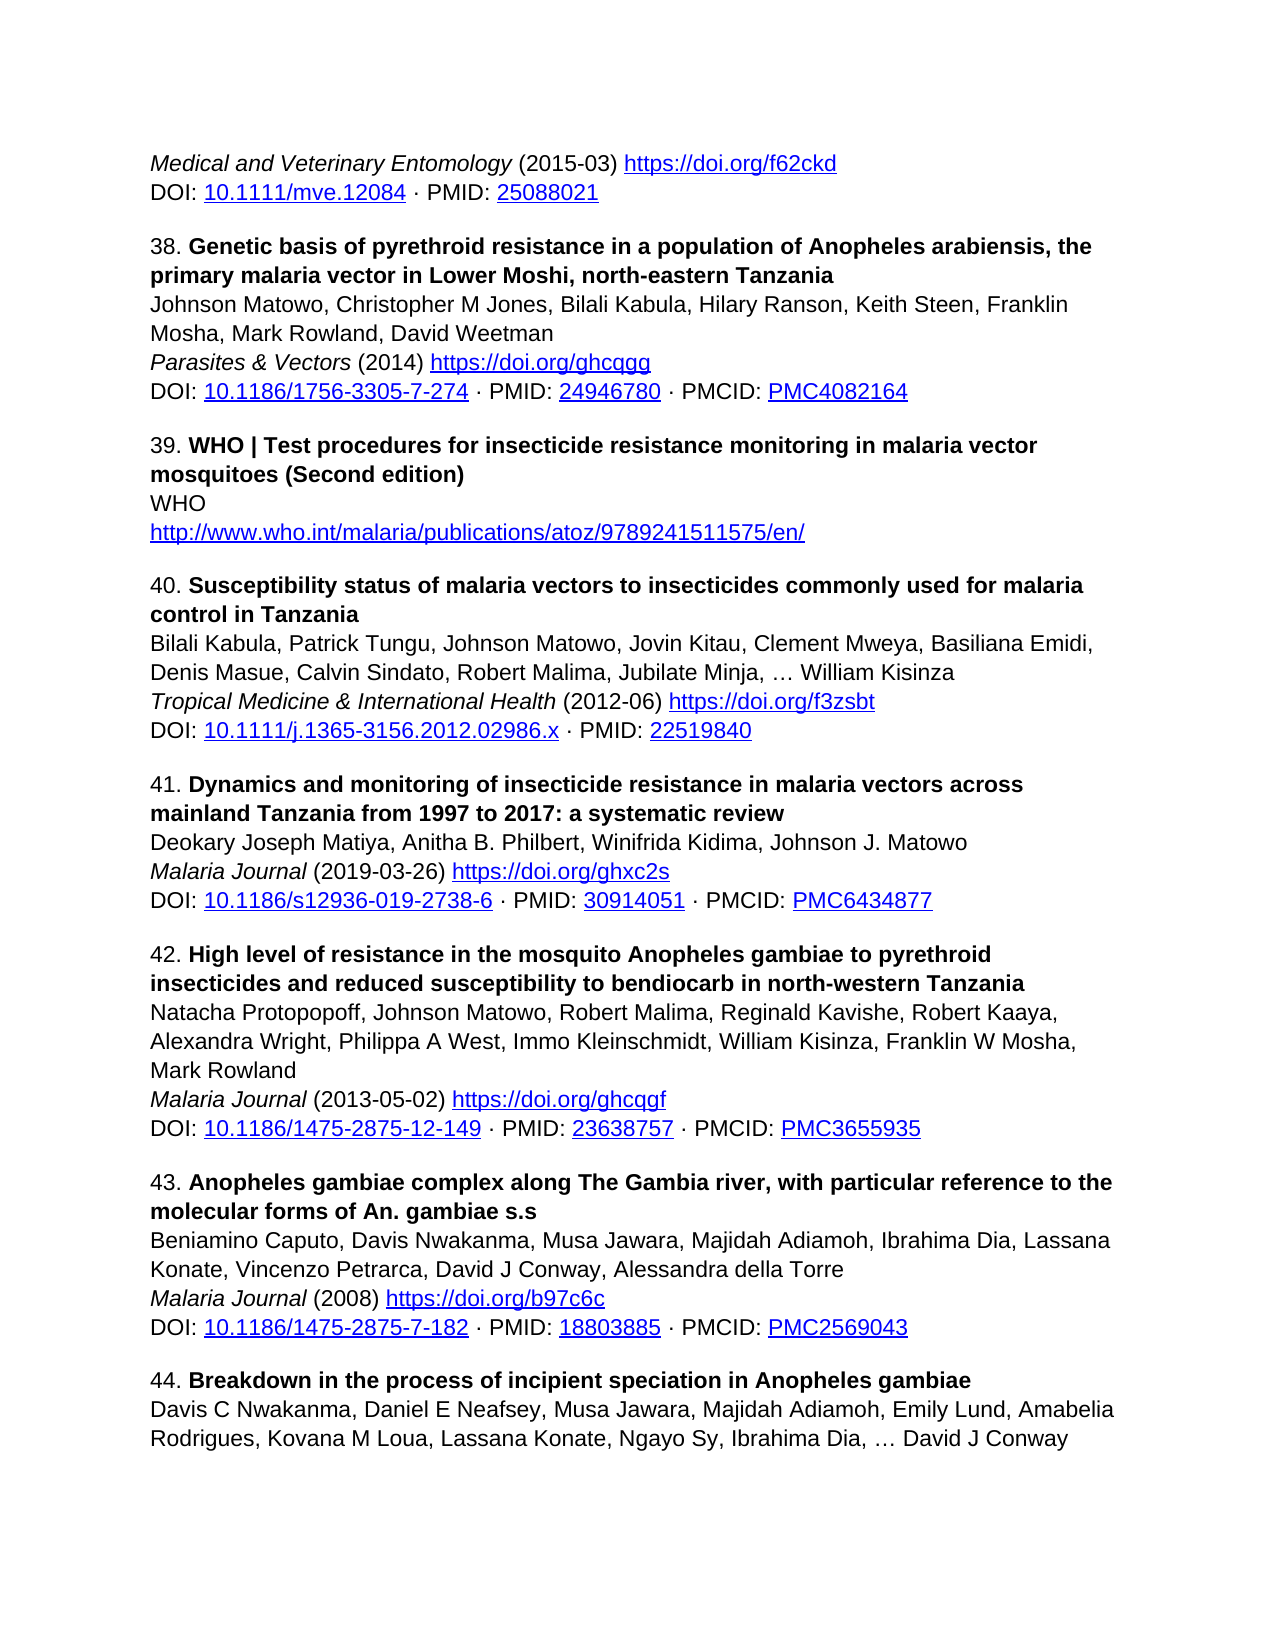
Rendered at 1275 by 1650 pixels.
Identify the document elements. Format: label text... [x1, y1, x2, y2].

text 42. High level of resistance in the mosquito Anopheles gambiae to pyrethroid insecticides and reduced susceptibility to bendiocarb in north-western Tanzania Natacha Protopopoff, Johnson Matowo, Robert Malima, Reginald Kavishe, Robert Kaaya, Alexandra Wright, Philippa A West, Immo Kleinschmidt, William Kisinza, Franklin W Mosha, Mark Rowland Malaria Journal (2013-05-02) https://doi.org/ghcqgf DOI: 10.1186/1475-2875-12-149 · PMID: 23638757 · PMCID: PMC3655935 [150, 941, 1125, 1141]
text 39. WHO | Test procedures for insecticide resistance monitoring in malaria vector mosquitoes (Second edition) WHO http://www.who.int/malaria/publications/atoz/9789241511575/en/ [150, 432, 1125, 545]
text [150, 1367, 1125, 1452]
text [150, 150, 1125, 205]
text 38. Genetic basis of pyrethroid resistance in a population of Anopheles arabiensis, the primary malaria vector in Lower Moshi, north-eastern Tanzania Johnson Matowo, Christopher M Jones, Bilali Kabula, Hilary Ranson, Keith Steen, Franklin Mosha, Mark Rowland, David Weetman Parasites & Vectors (2014) https://doi.org/ghcqgg DOI: 10.1186/1756-3305-7-274 · PMID: 24946780 · PMCID: PMC4082164 [150, 233, 1125, 404]
text 41. Dynamics and monitoring of insecticide resistance in malaria vectors across mainland Tanzania from 1997 to 2017: a systematic review Deokary Joseph Matiya, Anitha B. Philbert, Winifrida Kidima, Johnson J. Matowo Malaria Journal (2019-03-26) https://doi.org/ghxc2s DOI: 10.1186/s12936-019-2738-6 · PMID: 30914051 · PMCID: PMC6434877 [150, 771, 1125, 913]
text 43. Anopheles gambiae complex along The Gambia river, with particular reference to the molecular forms of An. gambiae s.s Beniamino Caputo, Davis Nwakanma, Musa Jawara, Majidah Adiamoh, Ibrahima Dia, Lassana Konate, Vincenzo Petrarca, David J Conway, Alessandra della Torre Malaria Journal (2008) https://doi.org/b97c6c DOI: 10.1186/1475-2875-7-182 · PMID: 18803885 · PMCID: PMC2569043 [150, 1169, 1125, 1340]
text 40. Susceptibility status of malaria vectors to insecticides commonly used for malaria control in Tanzania Bilali Kabula, Patrick Tungu, Johnson Matowo, Jovin Kitau, Clement Mweya, Basiliana Emidi, Denis Masue, Calvin Sindato, Robert Malima, Jubilate Minja, … William Kisinza Tropical Medicine & International Health (2012-06) https://doi.org/f3zsbt DOI: 10.1111/j.1365-3156.2012.02986.x · PMID: 22519840 [150, 572, 1125, 744]
